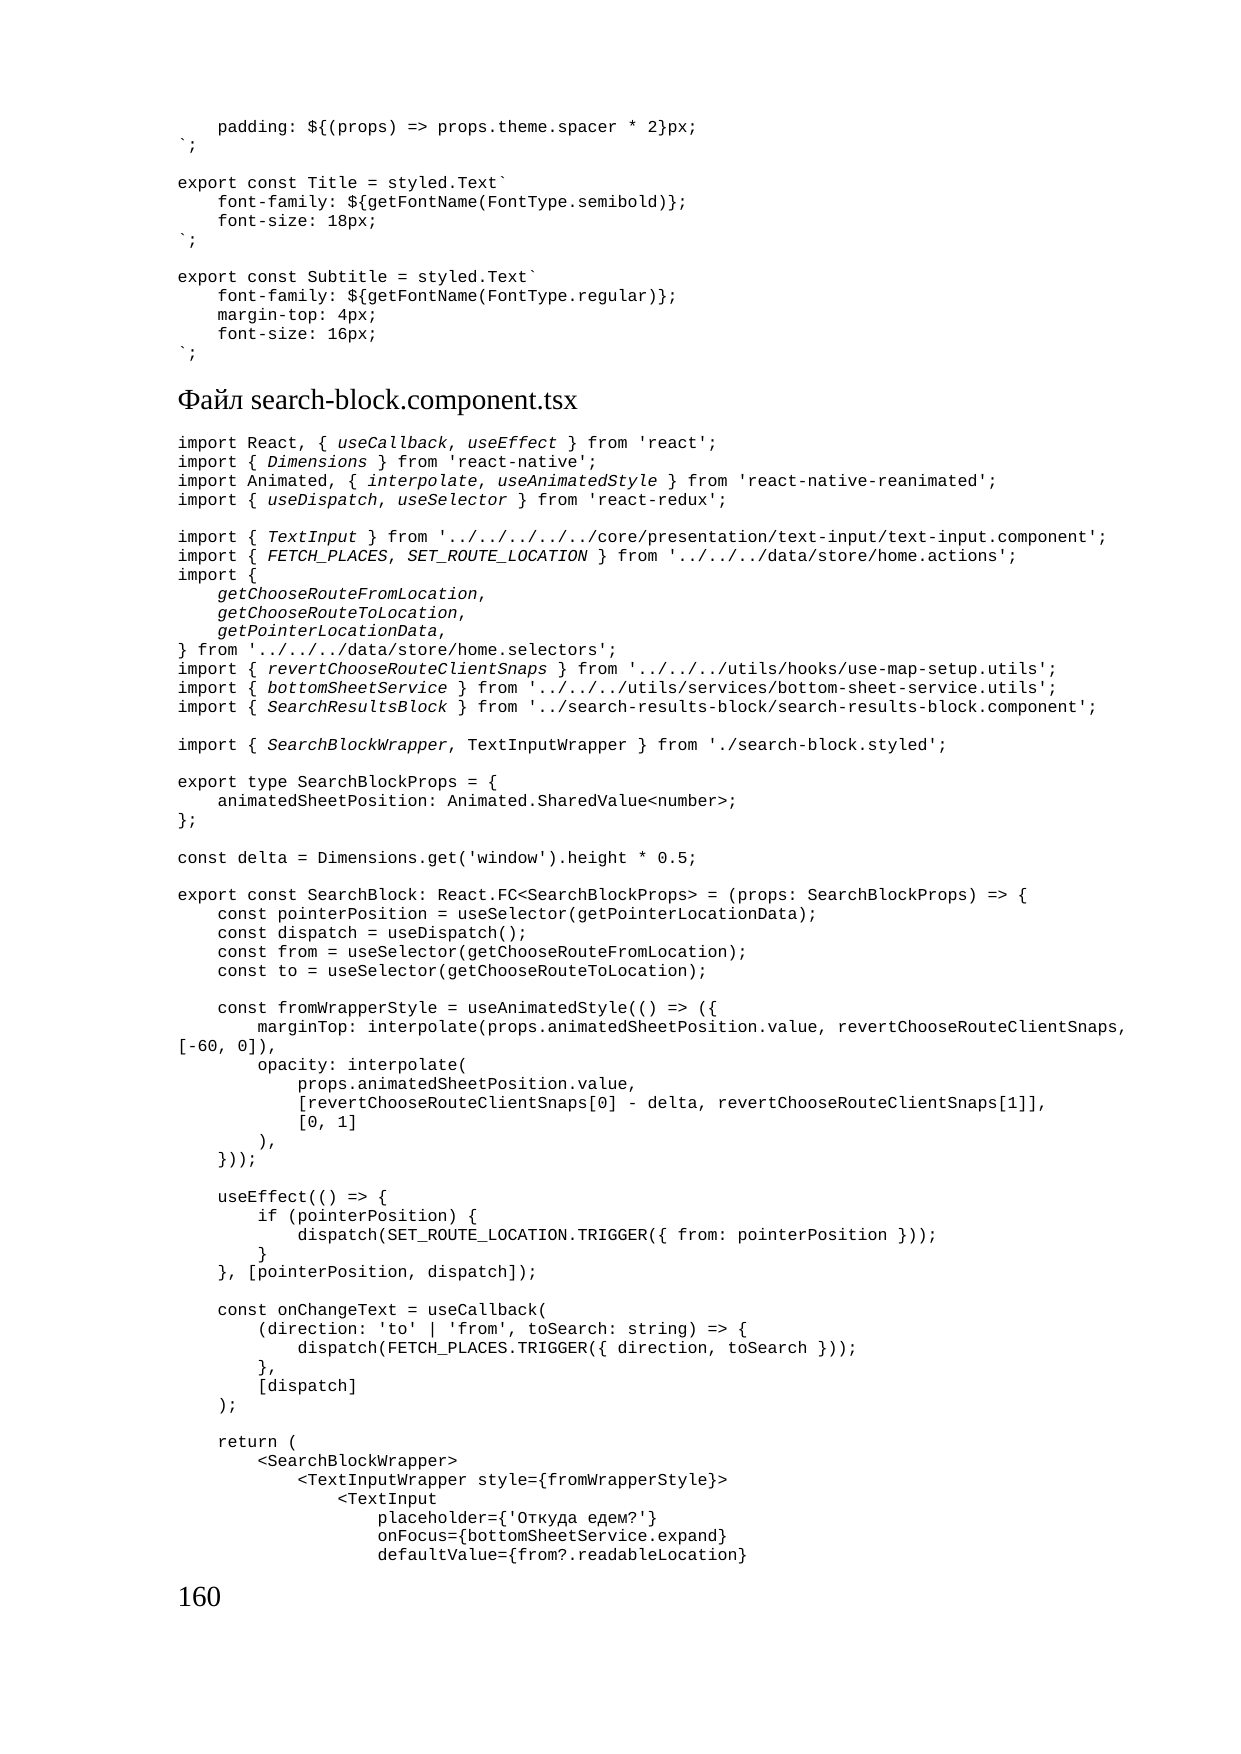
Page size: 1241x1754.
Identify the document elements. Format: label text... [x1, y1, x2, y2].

text Файл search-block.component.tsx [177, 382, 1152, 416]
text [177, 434, 1152, 1566]
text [177, 118, 1152, 363]
